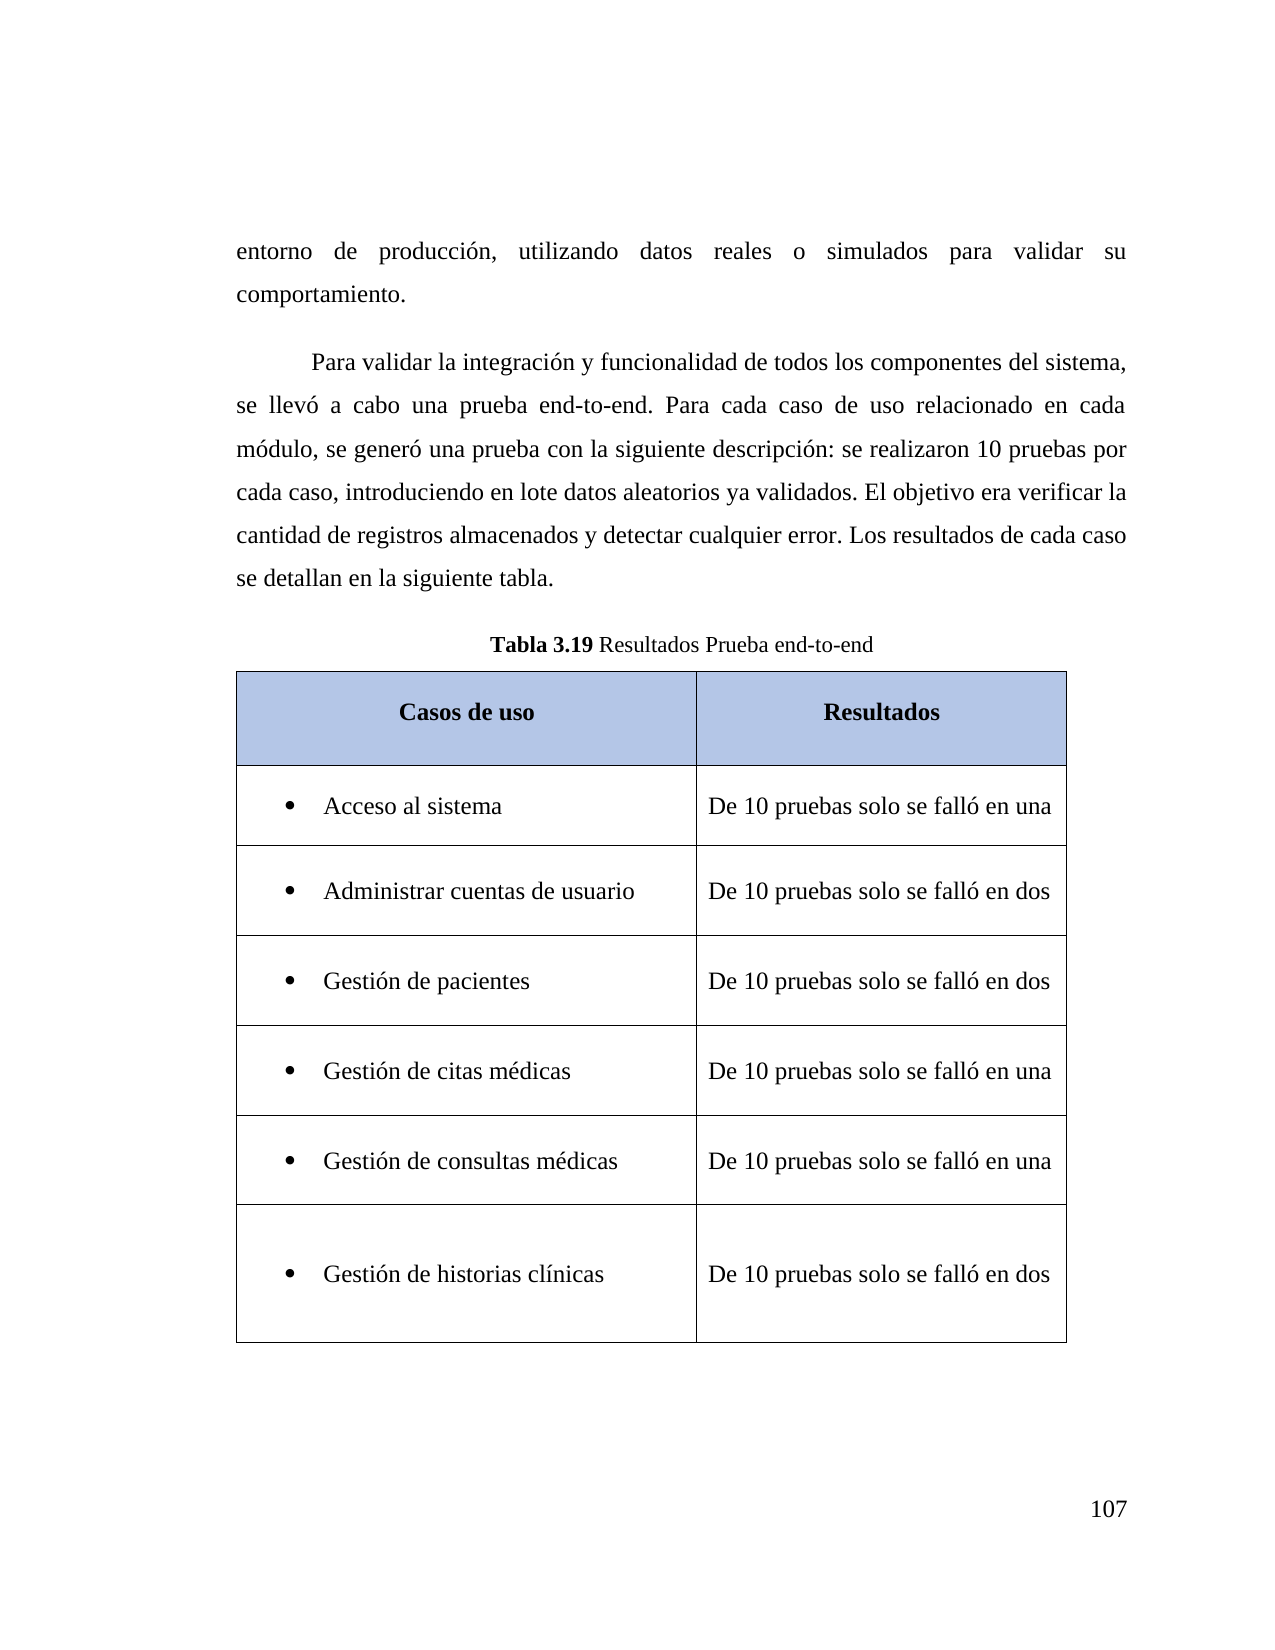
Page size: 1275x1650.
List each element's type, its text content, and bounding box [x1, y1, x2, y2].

table_cell De 10 pruebas solo se falló en una [697, 1026, 1066, 1115]
table_cell Gestión de pacientes [237, 936, 696, 1024]
table_cell De 10 pruebas solo se falló en una [697, 766, 1066, 844]
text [236, 236, 1127, 308]
table_cell Acceso al sistema [237, 766, 696, 844]
table_cell De 10 pruebas solo se falló en una [697, 1116, 1066, 1204]
table_cell Gestión de citas médicas [237, 1026, 696, 1115]
table_cell Gestión de consultas médicas [237, 1116, 696, 1204]
table_header Casos de uso [237, 672, 696, 765]
table_cell De 10 pruebas solo se falló en dos [697, 936, 1066, 1024]
table_cell Gestión de historias clínicas [237, 1205, 696, 1342]
text Para validar la integración y funcionalidad de todos los componentes del sistema, se llevó a cabo una prueba end-to-end. Para cada caso de uso relacionado en cada módulo, se generó una prueba con la siguiente descripción: se realizaron 10 pruebas por cada caso, introduciendo en lote datos aleatorios ya validados. El objetivo era verificar la cantidad de registros almacenados y detectar cualquier error. Los resultados de cada caso se detallan en la siguiente tabla. [236, 347, 1127, 592]
table_cell De 10 pruebas solo se falló en dos [697, 846, 1066, 935]
table_cell De 10 pruebas solo se falló en dos [697, 1205, 1066, 1342]
text Tabla 3.19 Resultados Prueba end-to-end [236, 631, 1127, 658]
table_header Resultados [697, 672, 1066, 765]
table_cell Administrar cuentas de usuario [237, 846, 696, 935]
